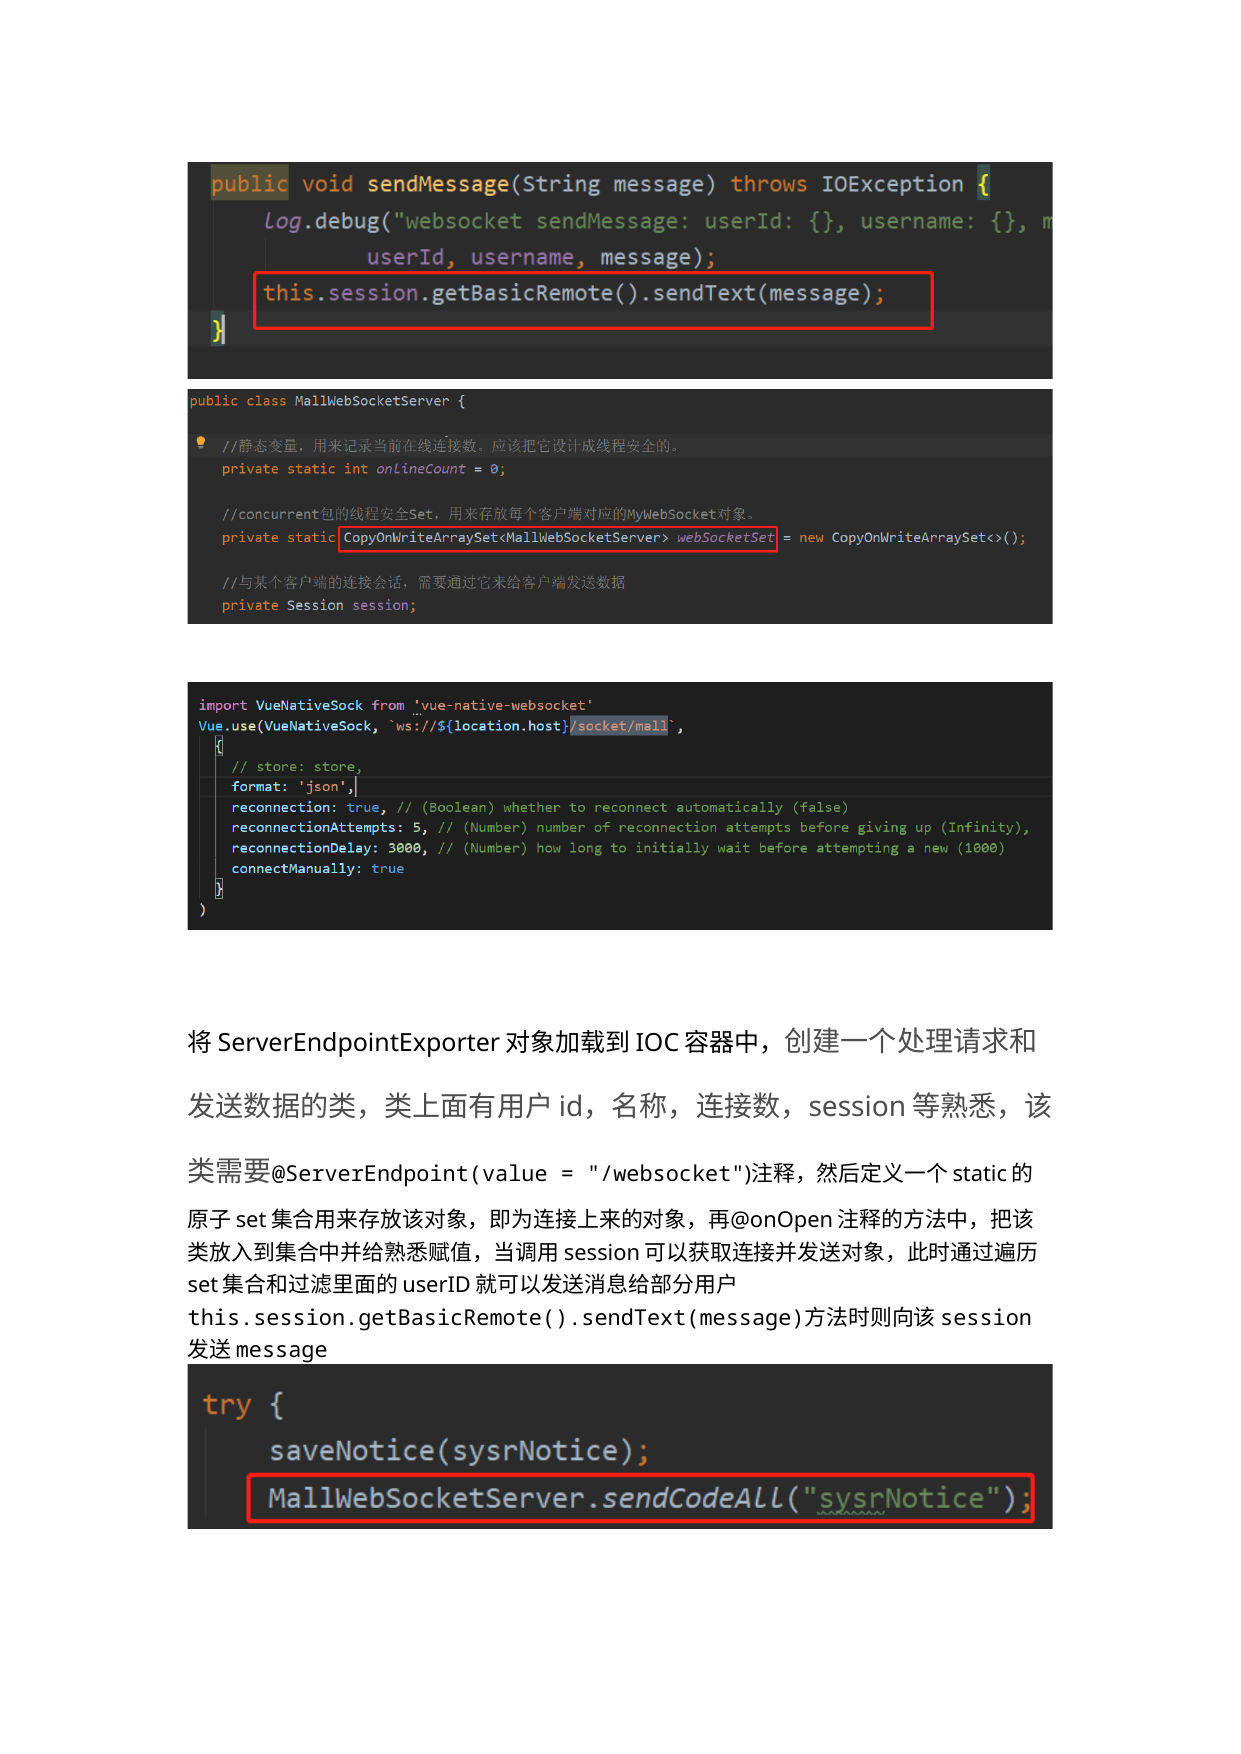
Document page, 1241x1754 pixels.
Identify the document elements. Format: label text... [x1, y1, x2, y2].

text 将ServerEndpointExporter对象加载到IOC容器中，创建一个处理请求和发送数据的类，类上面有用户id，名称，连接数，session等熟悉，该类需要@ServerEndpoint(value = "/websocket")注释，然后定义一个static的原子set集合用来存放该对象，即为连接上来的对象，再@onOpen注释的方法中，把该类放入到集合中并给熟悉赋值，当调用session可以获取连接并发送对象，此时通过遍历set集合和过滤里面的userID就可以发送消息给部分用户 [187, 1007, 1053, 1299]
picture [187, 389, 1053, 624]
picture [187, 1364, 1053, 1529]
text this.session.getBasicRemote().sendText(message)方法时则向该session发送message [187, 1299, 1053, 1364]
picture [187, 682, 1053, 930]
picture [187, 162, 1053, 379]
